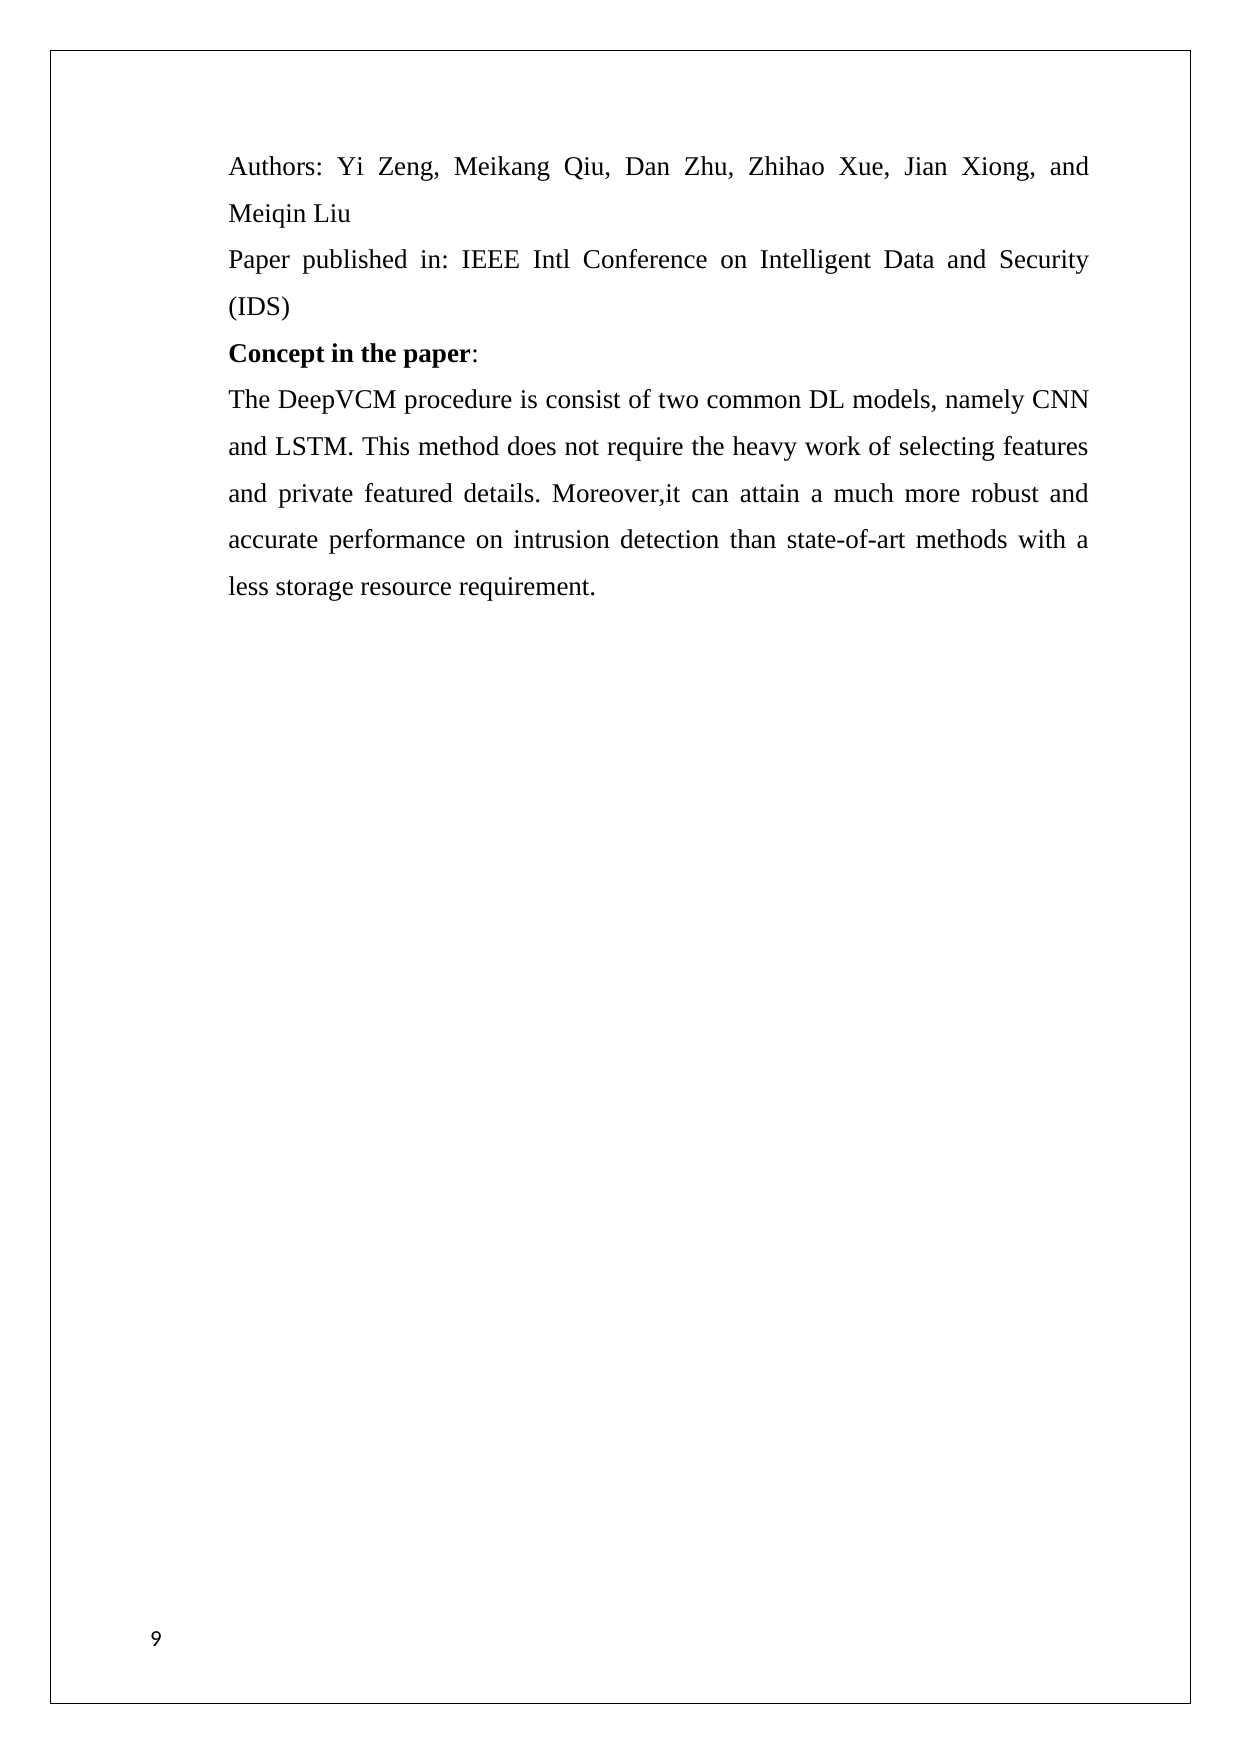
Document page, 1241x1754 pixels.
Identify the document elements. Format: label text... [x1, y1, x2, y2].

list Authors: Yi Zeng, Meikang Qiu, Dan Zhu, Zhihao Xue, Jian Xiong, and Meiqin Liu [228, 150, 1090, 228]
list Concept in the paper: [228, 337, 1090, 368]
list The DeepVCM procedure is consist of two common DL models, namely CNN and LSTM. This method does not require the heavy work of selecting features and private featured details. Moreover,it can attain a much more robust and accurate performance on intrusion detection than state-of-art methods with a less storage resource requirement. [228, 383, 1090, 601]
list Paper published in: IEEE Intl Conference on Intelligent Data and Security (IDS) [228, 243, 1090, 321]
